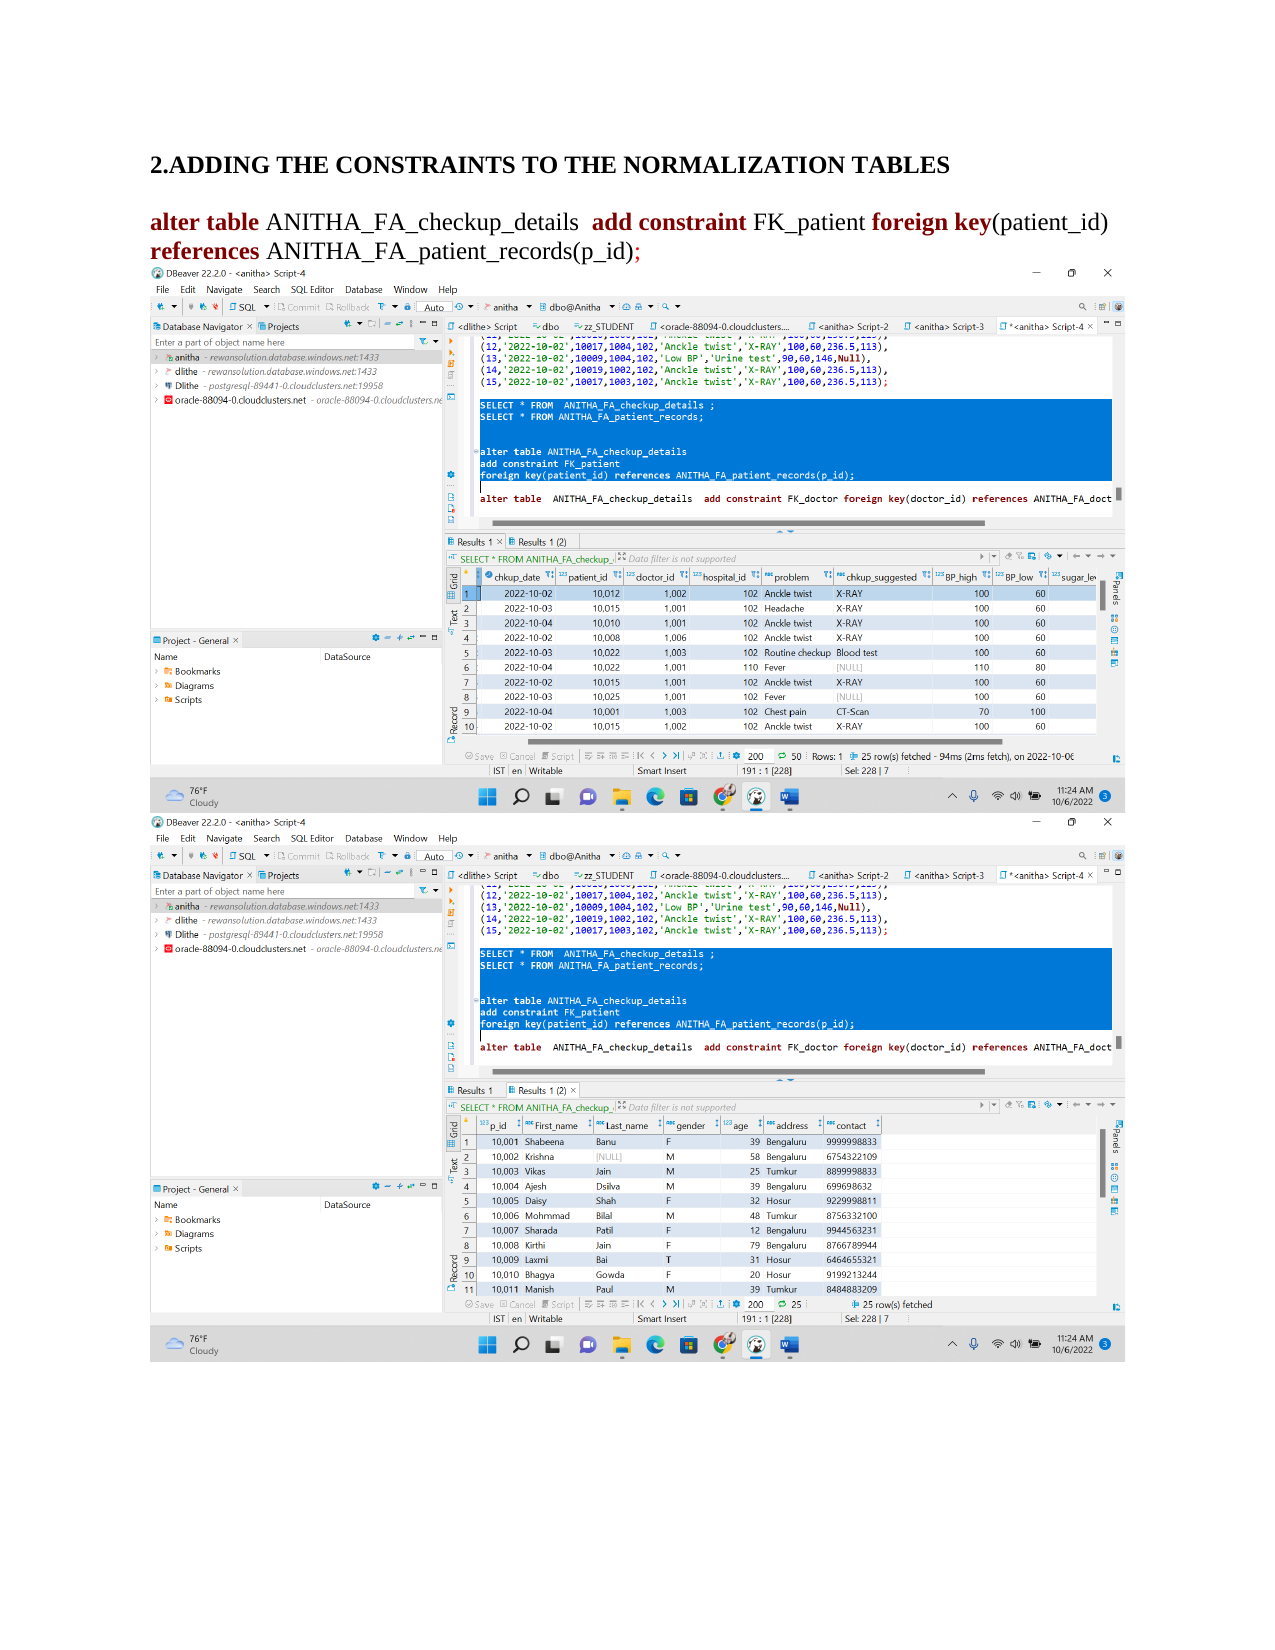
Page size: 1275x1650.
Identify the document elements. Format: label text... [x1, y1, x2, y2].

picture [150, 265, 1125, 1362]
text 2.ADDING THE CONSTRAINTS TO THE NORMALIZATION TABLES [150, 150, 1125, 179]
text alter table ANITHA_FA_checkup_details add constraint FK_patient foreign key(patient_id) references ANITHA_FA_patient_records(p_id); [150, 207, 1125, 265]
